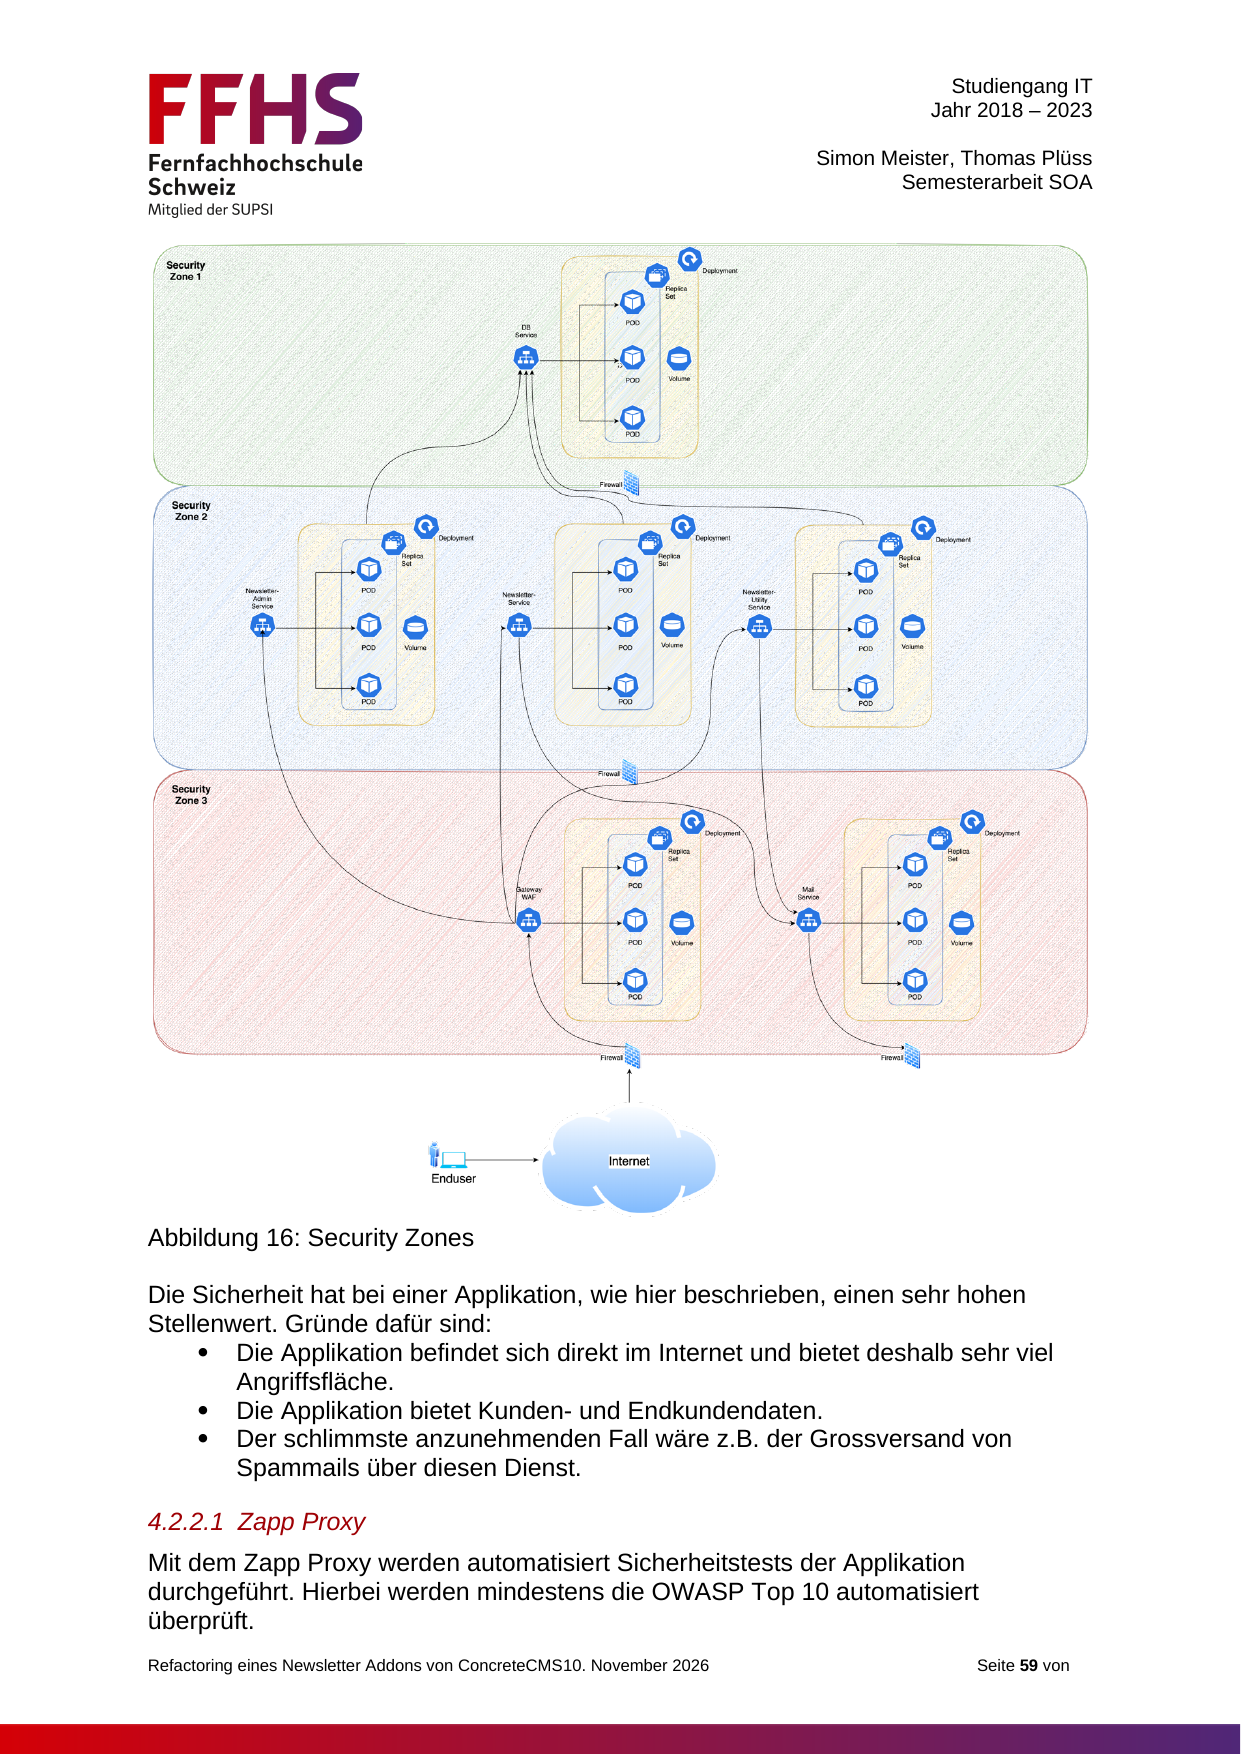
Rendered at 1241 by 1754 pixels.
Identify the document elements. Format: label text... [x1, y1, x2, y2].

list Der schlimmste anzunehmenden Fall wäre z.B. der Grossversand von Spammails über diesen Dienst. [199, 1424, 1092, 1482]
picture [0, 1724, 1241, 1754]
text Mit dem Zapp Proxy werden automatisiert Sicherheitstests der Applikation durchgeführt. Hierbei werden mindestens die OWASP Top 10 automatisiert überprüft. [148, 1548, 1092, 1634]
picture [148, 73, 363, 218]
text Die Sicherheit hat bei einer Applikation, wie hier beschrieben, einen sehr hohen Stellenwert. Gründe dafür sind: [148, 1281, 1092, 1338]
list Die Applikation bietet Kunden- und Endkundendaten. [199, 1396, 1092, 1424]
picture [147, 239, 1093, 1223]
list Die Applikation befindet sich direkt im Internet und bietet deshalb sehr viel Angriffsfläche. [199, 1338, 1092, 1396]
subtitle Zapp Proxy [148, 1507, 1092, 1536]
